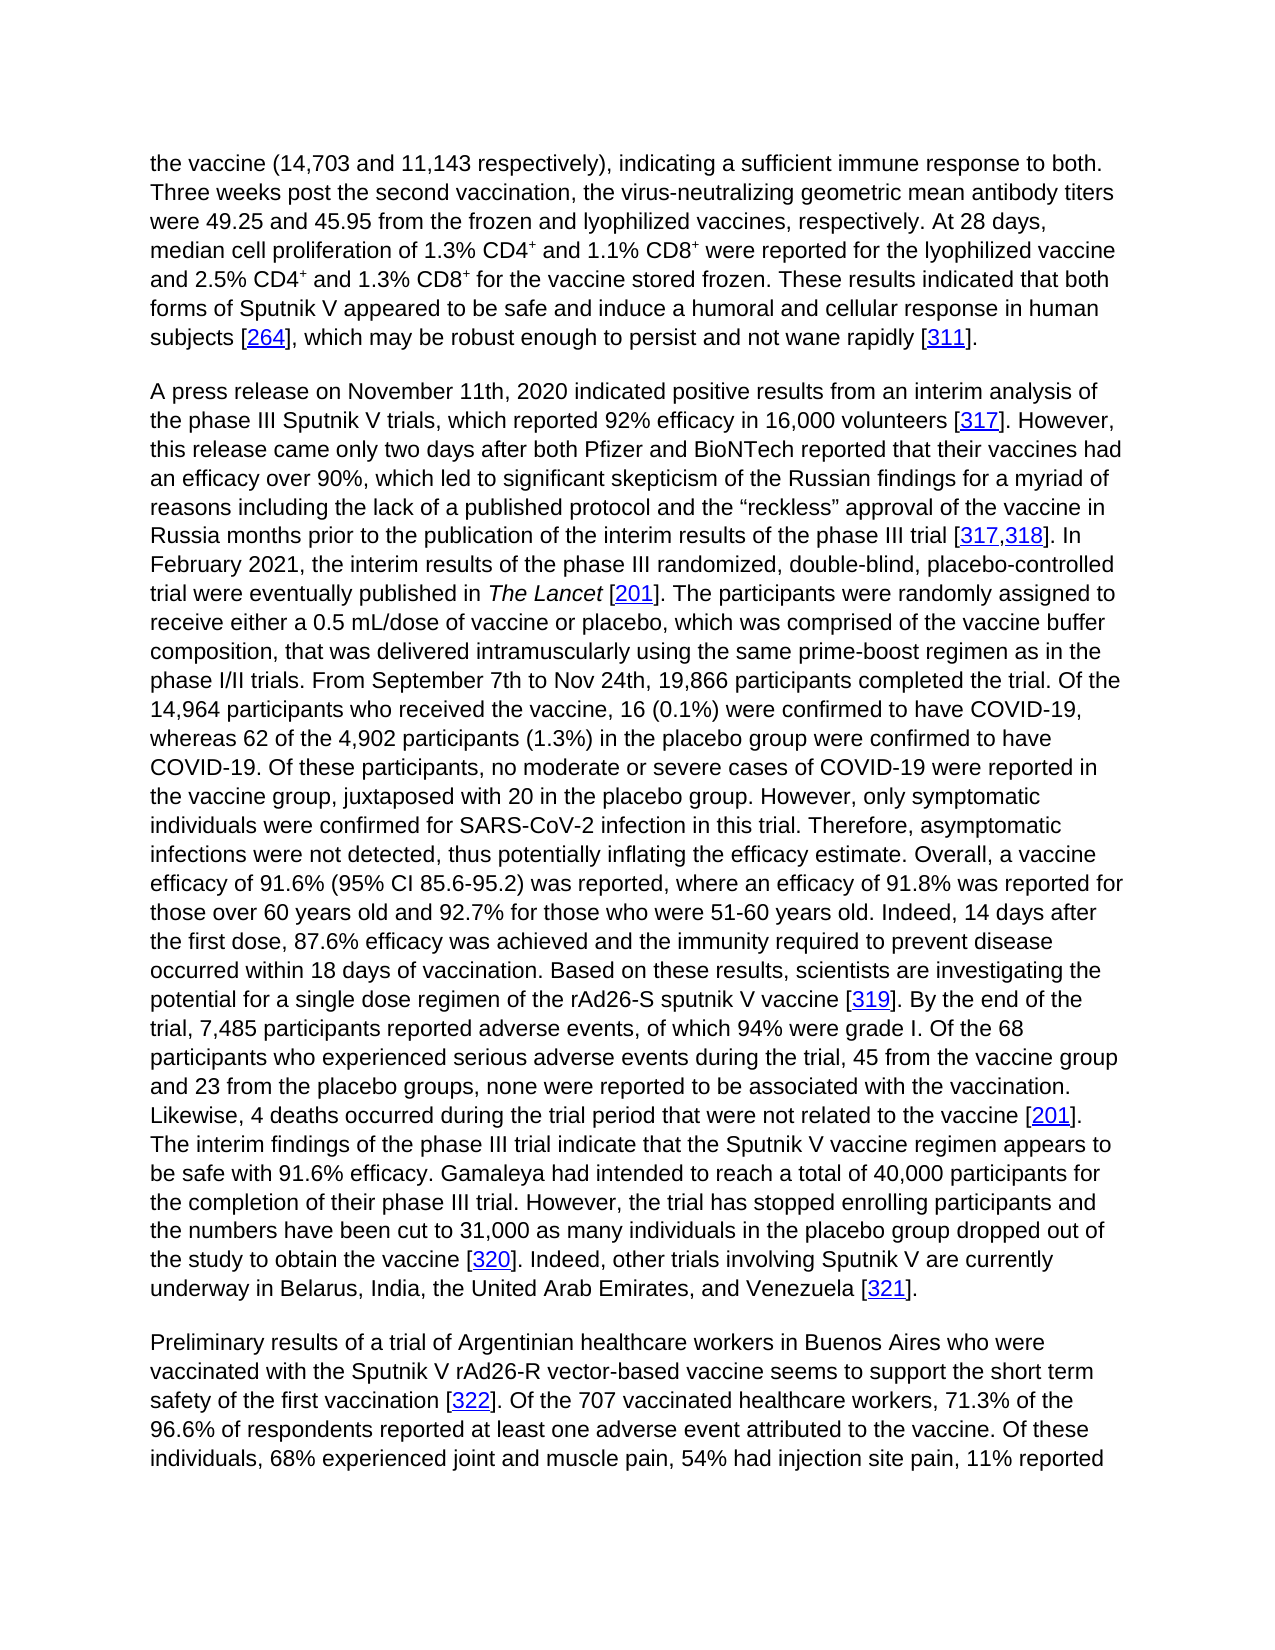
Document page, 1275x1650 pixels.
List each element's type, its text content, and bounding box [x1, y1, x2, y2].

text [150, 150, 1125, 350]
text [150, 1329, 1125, 1472]
text A press release on November 11th, 2020 indicated positive results from an interim analysis of the phase III Sputnik V trials, which reported 92% efficacy in 16,000 volunteers [317]. However, this release came only two days after both Pfizer and BioNTech reported that their vaccines had an efficacy over 90%, which led to significant skepticism of the Russian findings for a myriad of reasons including the lack of a published protocol and the “reckless” approval of the vaccine in Russia months prior to the publication of the interim results of the phase III trial [317,318]. In February 2021, the interim results of the phase III randomized, double-blind, placebo-controlled trial were eventually published in The Lancet [201]. The participants were randomly assigned to receive either a 0.5 mL/dose of vaccine or placebo, which was comprised of the vaccine buffer composition, that was delivered intramuscularly using the same prime-boost regimen as in the phase I/II trials. From September 7th to Nov 24th, 19,866 participants completed the trial. Of the 14,964 participants who received the vaccine, 16 (0.1%) were confirmed to have COVID-19, whereas 62 of the 4,902 participants (1.3%) in the placebo group were confirmed to have COVID-19. Of these participants, no moderate or severe cases of COVID-19 were reported in the vaccine group, juxtaposed with 20 in the placebo group. However, only symptomatic individuals were confirmed for SARS-CoV-2 infection in this trial. Therefore, asymptomatic infections were not detected, thus potentially inflating the efficacy estimate. Overall, a vaccine efficacy of 91.6% (95% CI 85.6-95.2) was reported, where an efficacy of 91.8% was reported for those over 60 years old and 92.7% for those who were 51-60 years old. Indeed, 14 days after the first dose, 87.6% efficacy was achieved and the immunity required to prevent disease occurred within 18 days of vaccination. Based on these results, scientists are investigating the potential for a single dose regimen of the rAd26-S sputnik V vaccine [319]. By the end of the trial, 7,485 participants reported adverse events, of which 94% were grade I. Of the 68 participants who experienced serious adverse events during the trial, 45 from the vaccine group and 23 from the placebo groups, none were reported to be associated with the vaccination. Likewise, 4 deaths occurred during the trial period that were not related to the vaccine [201]. The interim findings of the phase III trial indicate that the Sputnik V vaccine regimen appears to be safe with 91.6% efficacy. Gamaleya had intended to reach a total of 40,000 participants for the completion of their phase III trial. However, the trial has stopped enrolling participants and the numbers have been cut to 31,000 as many individuals in the placebo group dropped out of the study to obtain the vaccine [320]. Indeed, other trials involving Sputnik V are currently underway in Belarus, India, the United Arab Emirates, and Venezuela [321]. [150, 378, 1125, 1302]
